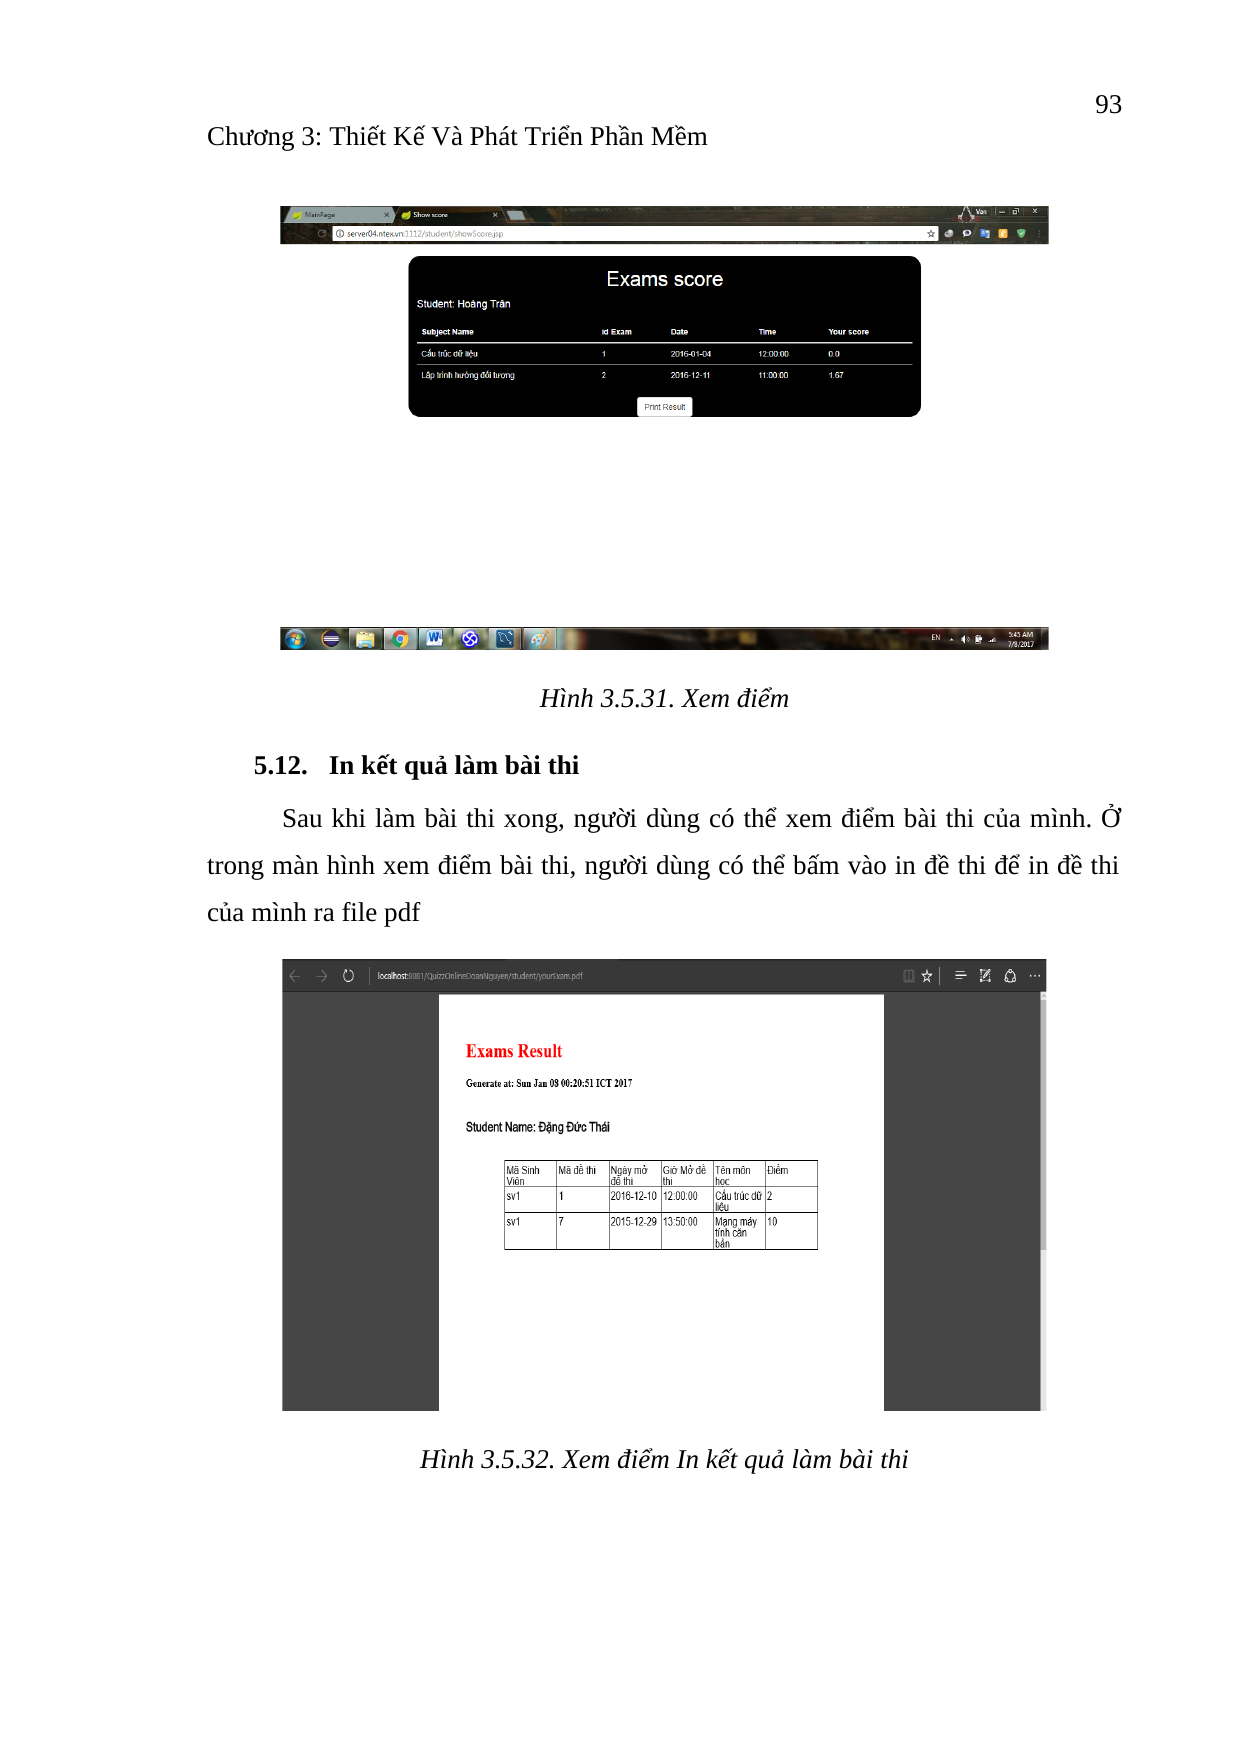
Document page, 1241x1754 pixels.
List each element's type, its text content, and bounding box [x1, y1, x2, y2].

text Hình 3.5.31. Xem điểm [207, 682, 1122, 713]
text Sau khi làm bài thi xong, người dùng có thể xem điểm bài thi của mình. Ở trong màn hình xem điểm bài thi, người dùng có thể bấm vào in đề thi để in đề thi của mình ra file pdf [207, 802, 1122, 927]
picture [282, 959, 1047, 1411]
text Hình 3.5.32. Xem điểm In kết quả làm bài thi [207, 1443, 1122, 1474]
picture [280, 206, 1049, 650]
subtitle In kết quả làm bài thi [254, 749, 1122, 781]
